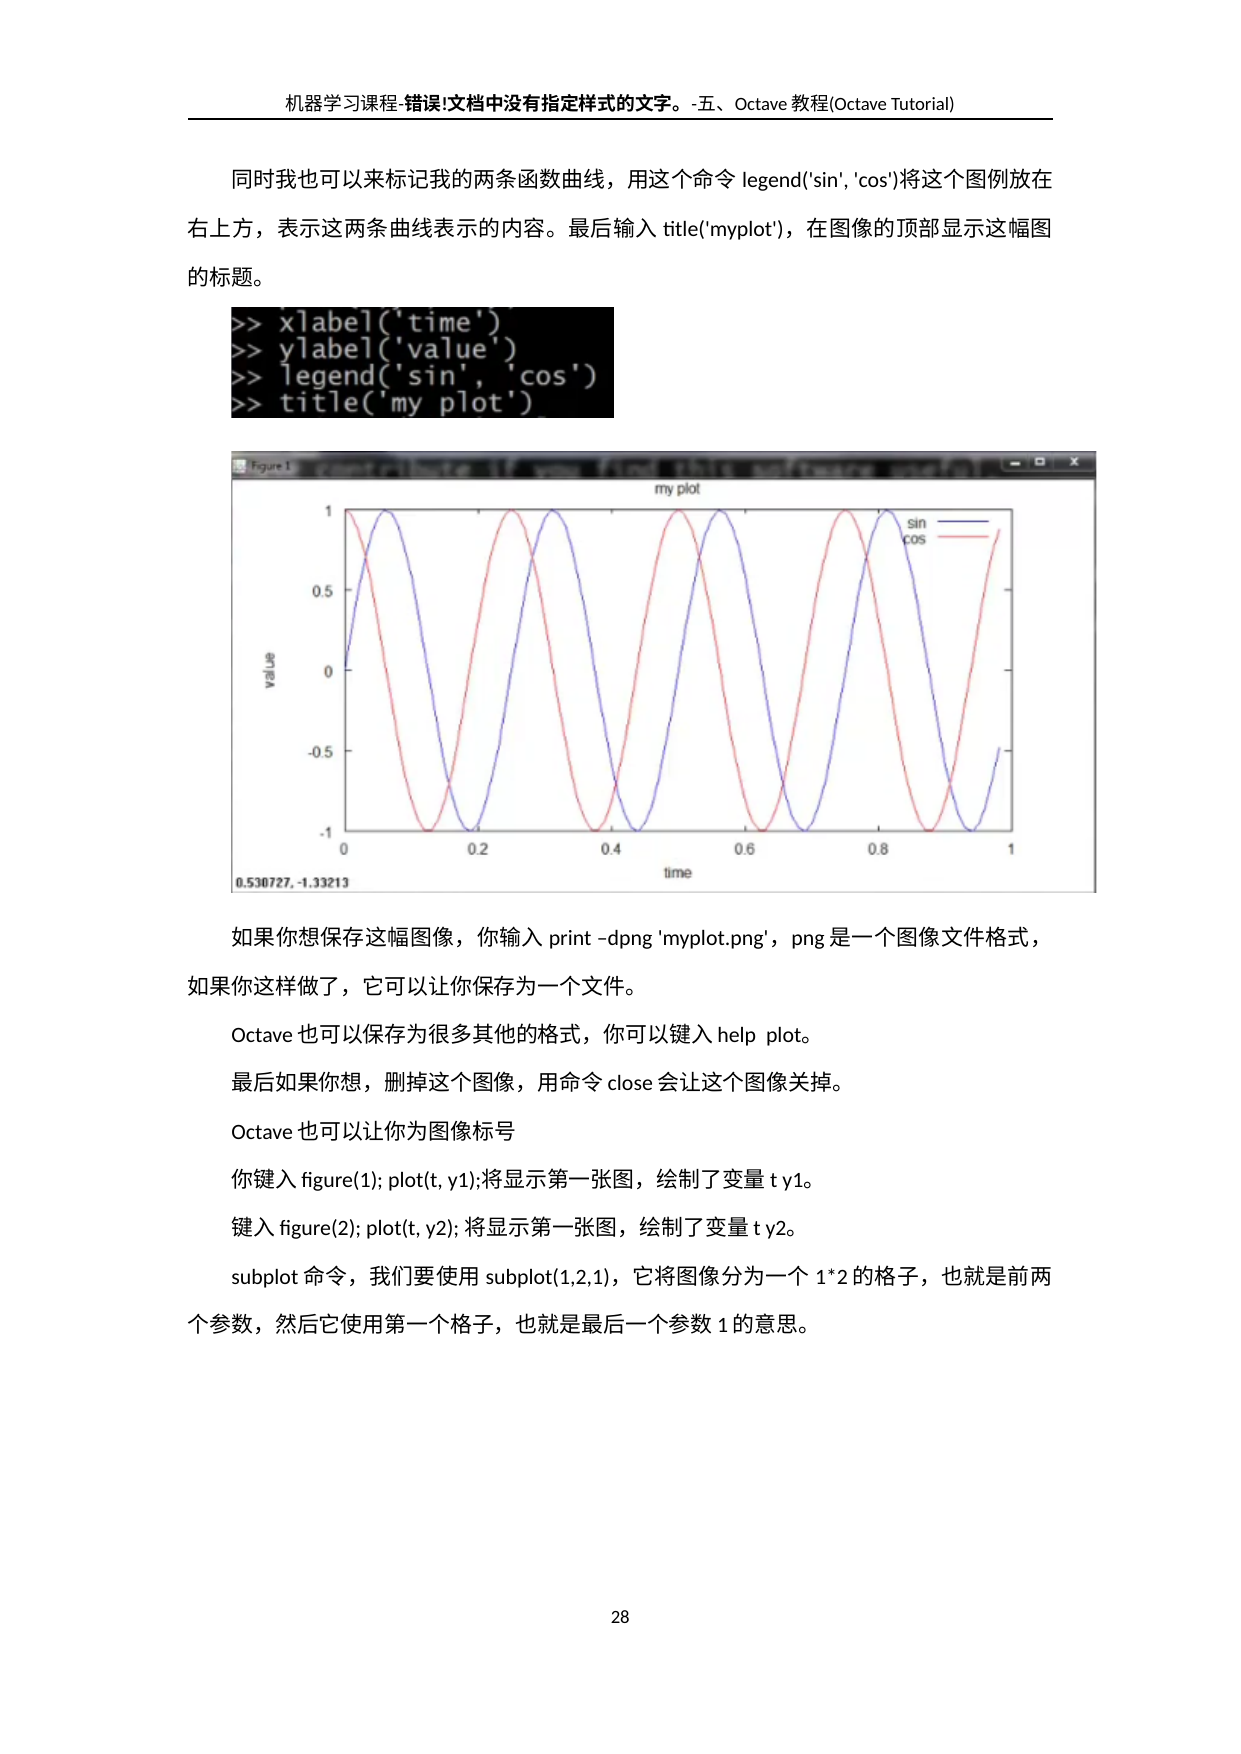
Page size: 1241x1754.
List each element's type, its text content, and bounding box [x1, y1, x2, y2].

picture [231, 451, 1097, 893]
text Octave也可以让你为图像标号 [187, 1113, 1053, 1146]
text 同时我也可以来标记我的两条函数曲线，用这个命令 legend('sin', 'cos')将这个图例放在右上方，表示这两条曲线表示的内容。最后输入title('myplot')，在图像的顶部显示这幅图的标题。 [187, 162, 1053, 292]
text 如​​果你想保存这幅图像，你输入print –dpng 'myplot.png'，png是一个图像文件格式，如果你这样做了，它可以让你保存为一个文件。 [187, 919, 1053, 1001]
text subplot命令，我们要使用subplot(1,2,1)，它将图像分为一个1*2的格子，也就是前两个参数，然后它使用第一个格子，也就是最后一个参数1的意思。 [187, 1258, 1053, 1339]
text Octave也可以保存为很多其他的格式，你可以键入help plot。 [187, 1017, 1053, 1049]
text 你键入figure(1); plot(t, y1);将显示第一张图，绘制了变量t y1。 [187, 1162, 1053, 1194]
text 键入figure(2); plot(t, y2); 将显示第一张图，绘制了变量t y2。 [187, 1210, 1053, 1242]
picture [231, 307, 614, 418]
text 最后如​​果你想，删掉这个图像，用命令close会让这个图像关掉。 [187, 1065, 1053, 1097]
